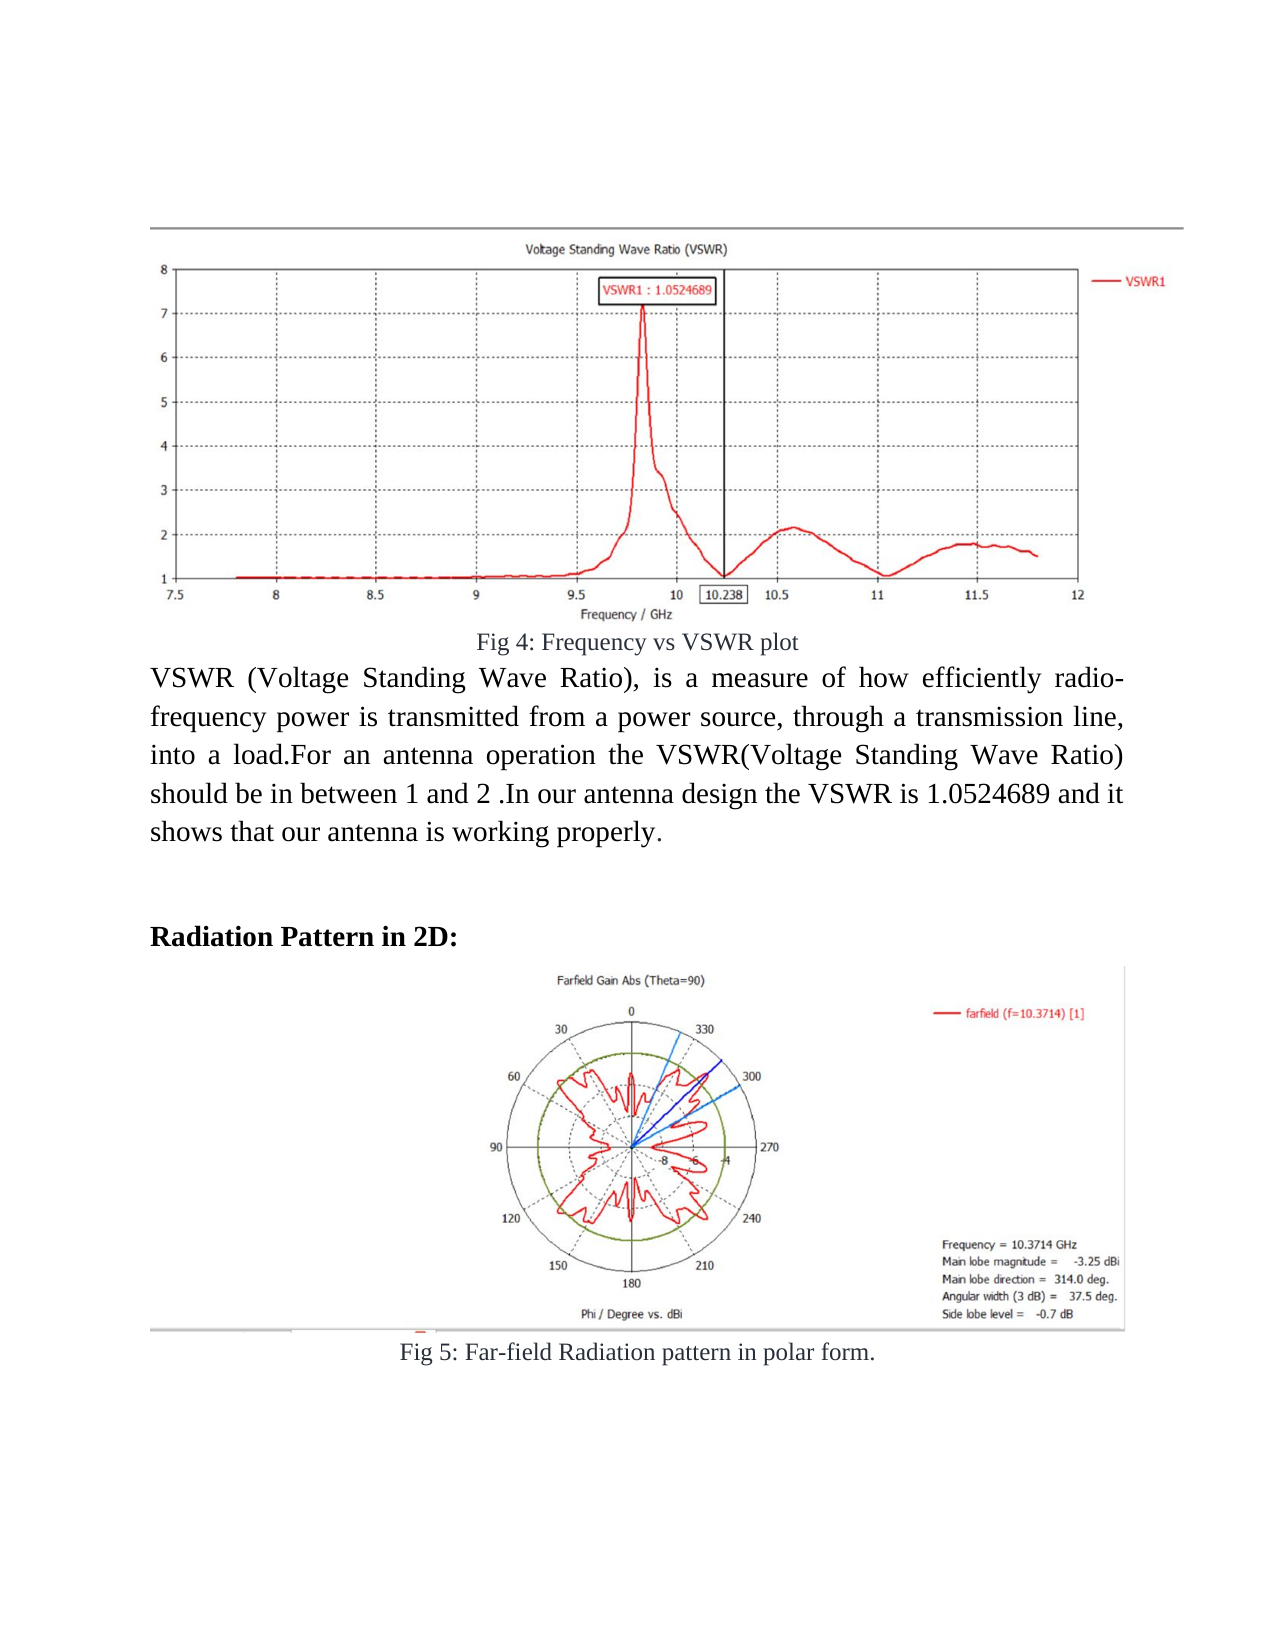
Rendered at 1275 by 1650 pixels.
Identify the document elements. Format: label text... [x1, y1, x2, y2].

picture [150, 966, 1125, 1333]
text Fig 5: Far-field Radiation pattern in polar form. [150, 1337, 1125, 1365]
subtitle Radiation Pattern in 2D: [150, 919, 1125, 953]
text VSWR (Voltage Standing Wave Ratio), is a measure of how efficiently radio-frequency power is transmitted from a power source, through a transmission line, into a load.For an antenna operation the VSWR(Voltage Standing Wave Ratio) should be in between 1 and 2 .In our antenna design the VSWR is 1.0524689 and it shows that our antenna is working properly. [150, 660, 1125, 848]
picture [150, 227, 1184, 624]
text Fig 4: Frequency vs VSWR plot [150, 627, 1125, 656]
